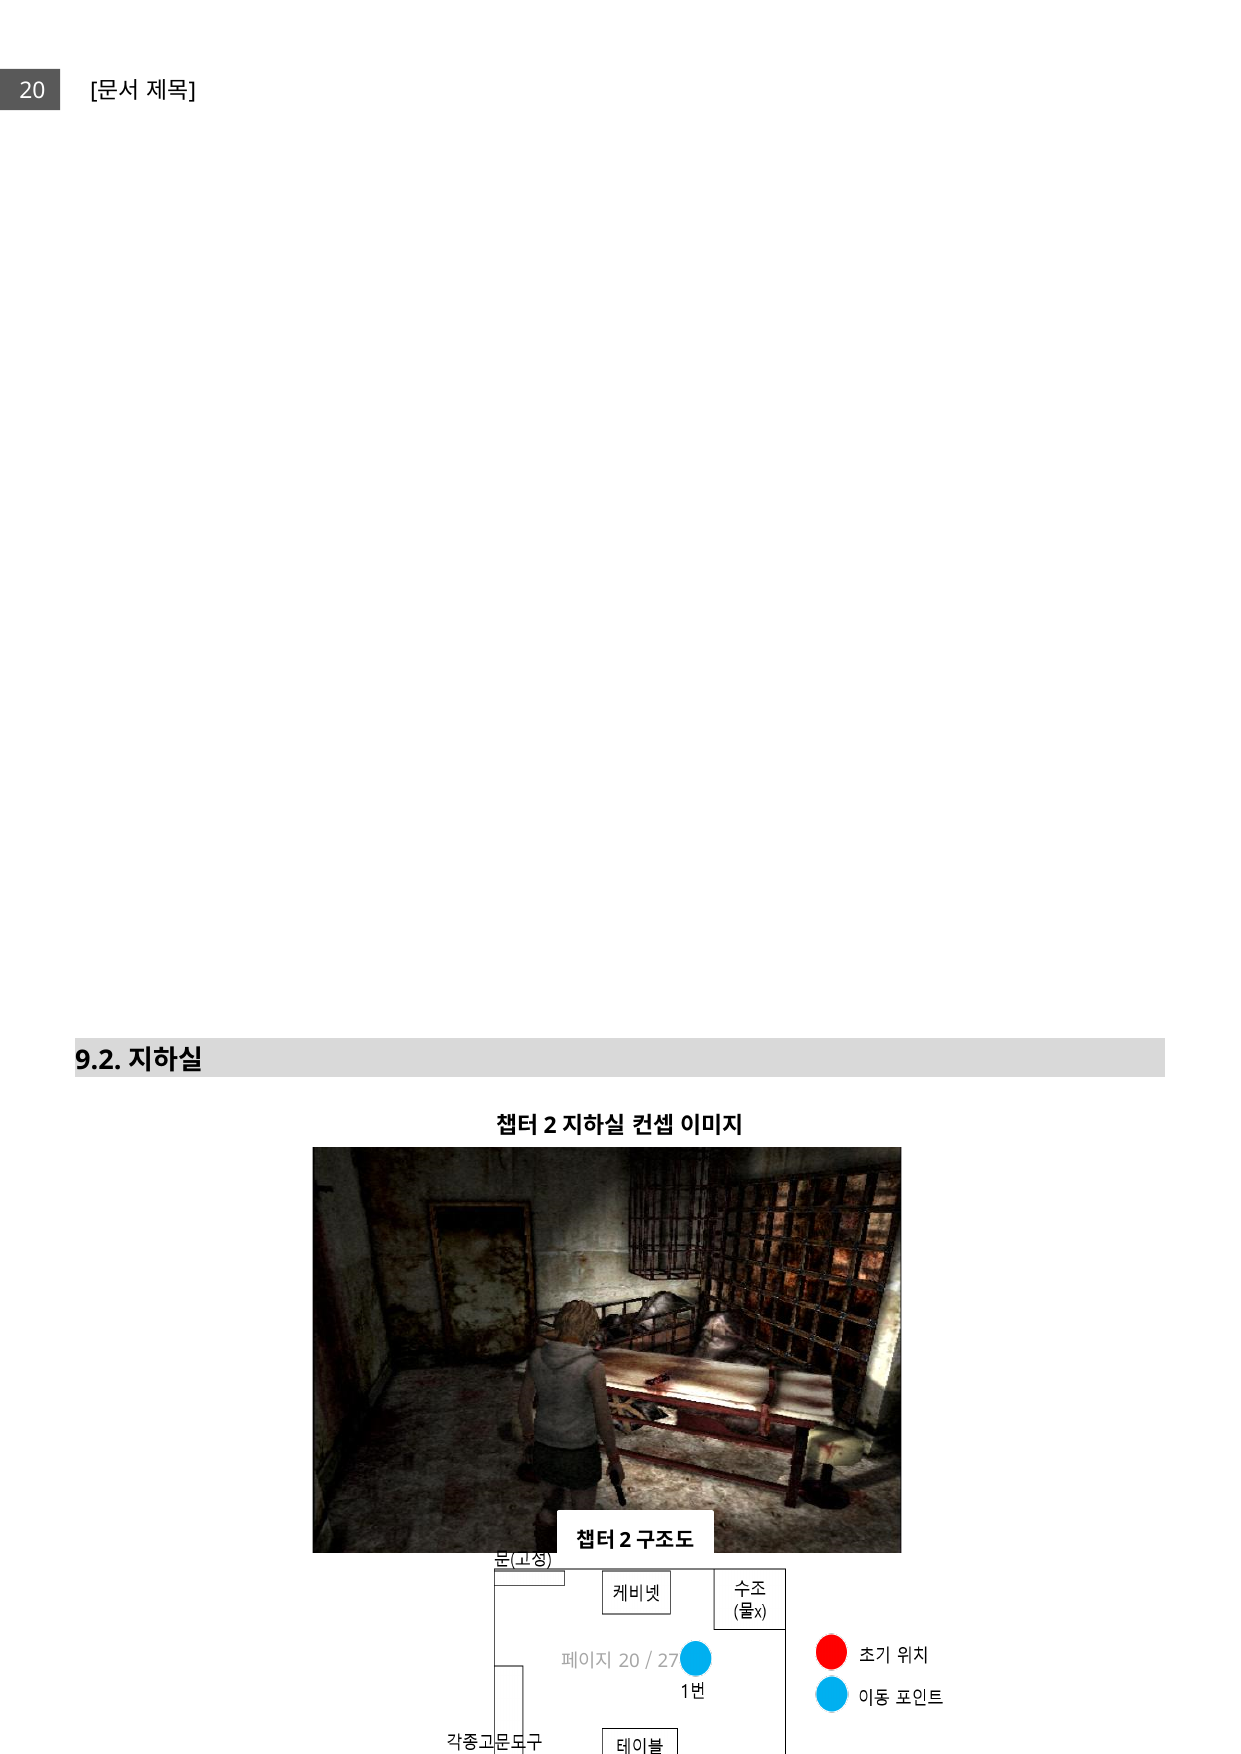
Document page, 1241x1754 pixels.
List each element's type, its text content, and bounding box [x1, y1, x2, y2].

picture [312, 1147, 954, 1754]
text 지하실 [75, 1038, 1165, 1077]
list 챕터2 지하실 컨셉 이미지 [75, 1107, 1165, 1141]
